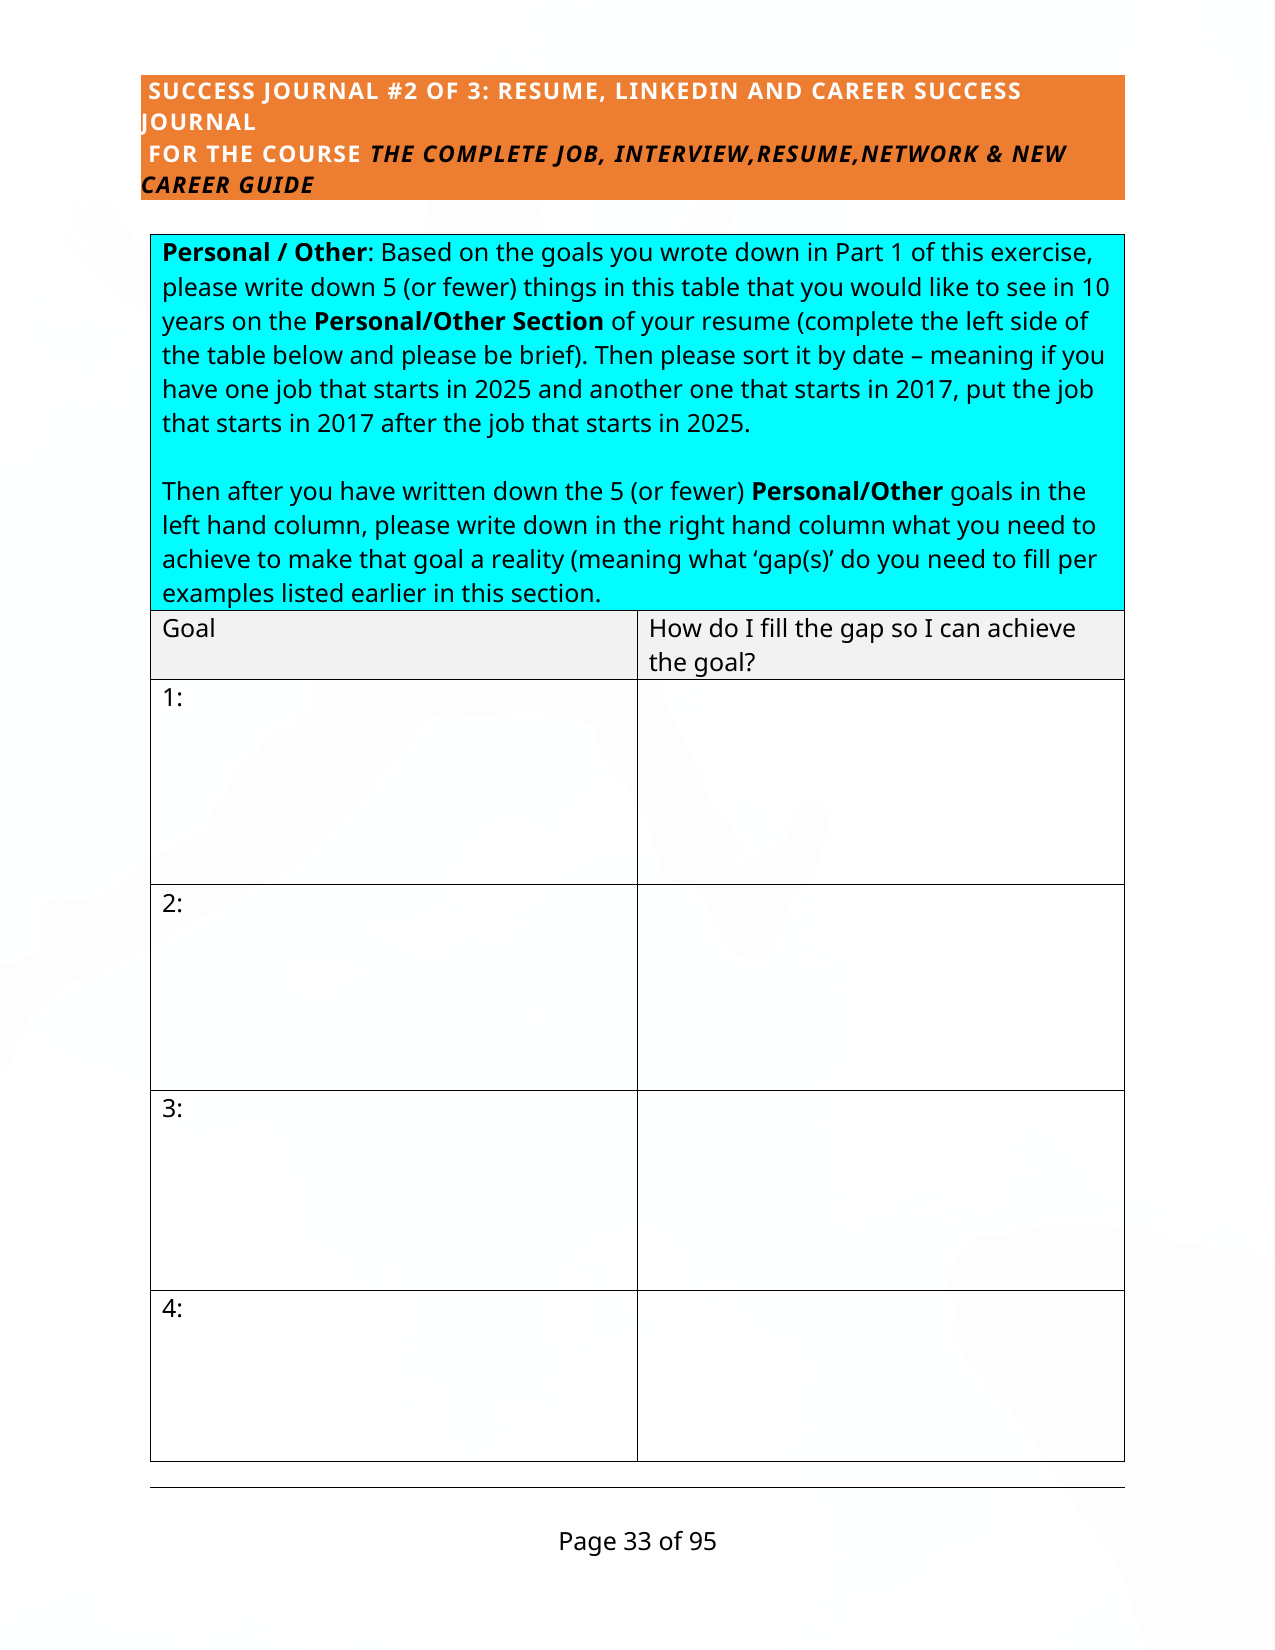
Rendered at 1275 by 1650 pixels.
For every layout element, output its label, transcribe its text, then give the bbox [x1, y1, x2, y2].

table_cell 3: [151, 1091, 637, 1290]
table_cell 4: [151, 1291, 637, 1461]
table_cell Goal [151, 611, 637, 679]
table_cell How do I fill the gap so I can achieve the goal? [638, 611, 1124, 679]
table_cell [638, 1091, 1124, 1290]
table_cell [638, 885, 1124, 1090]
table_cell 1: [151, 680, 637, 884]
table_header Personal / Other: Based on the goals you wrote down in Part 1 of this exercise, please write down 5 (or fewer) things in this table that you would like to see in 10 years on the Personal/Other Section of your resume (complete the left side of the table below and please be brief). Then please sort it by date – meaning if you have one job that starts in 2025 and another one that starts in 2017, put the job that starts in 2017 after the job that starts in 2025. Then after you have written down the 5 (or fewer) Personal/Other goals in the left hand column, please write down in the right hand column what you need to achieve to make that goal a reality (meaning what ‘gap(s)’ do you need to fill per examples listed earlier in this section. [151, 235, 1124, 610]
table_cell [638, 680, 1124, 884]
table_cell [638, 1291, 1124, 1461]
table_cell 2: [151, 885, 637, 1090]
